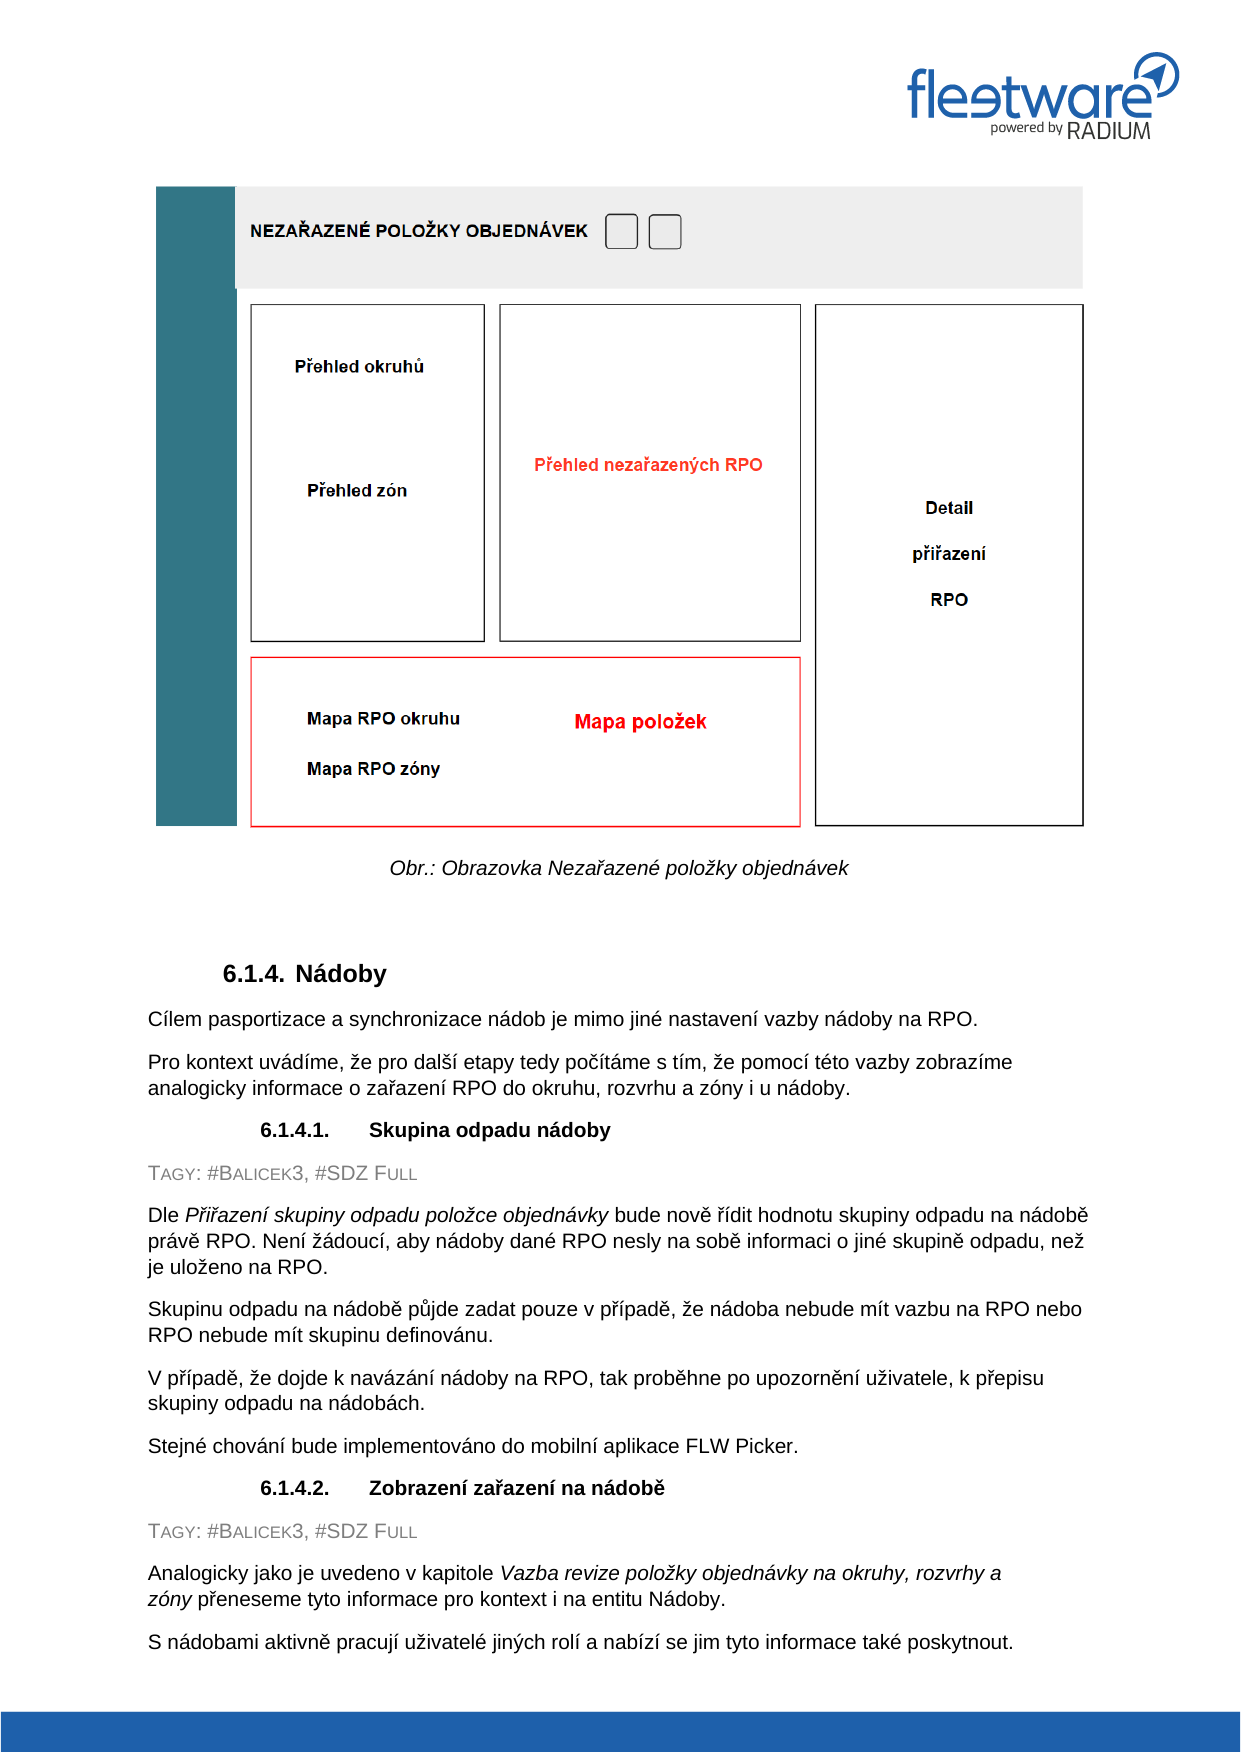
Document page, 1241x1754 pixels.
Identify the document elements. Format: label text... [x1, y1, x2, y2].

text Dle Přiřazení skupiny odpadu položce objednávky bude nově řídit hodnotu skupiny odpadu na nádobě právě RPO. Není žádoucí, aby nádoby dané RPO nesly na sobě informaci o jiné skupině odpadu, než je uloženo na RPO. [148, 1203, 1093, 1278]
text Skupinu odpadu na nádobě půjde zadat pouze v případě, že nádoba nebude mít vazbu na RPO nebo RPO nebude mít skupinu definovánu. [148, 1297, 1093, 1347]
text V případě, že dojde k navázání nádoby na RPO, tak proběhne po upozornění uživatele, k přepisu skupiny odpadu na nádobách. [148, 1365, 1093, 1415]
text S nádobami aktivně pracují uživatelé jiných rolí a nabízí se jim tyto informace také poskytnout. [148, 1629, 1093, 1653]
text Tagy: #Balicek3, #SDZ Full [148, 1519, 1093, 1543]
text Analogicky jako je uvedeno v kapitole Vazba revize položky objednávky na okruhy, rozvrhy a zóny přeneseme tyto informace pro kontext i na entitu Nádoby. [148, 1561, 1093, 1611]
text Tagy: #Balicek3, #SDZ Full [148, 1160, 1093, 1184]
subtitle Skupina odpadu nádoby [260, 1118, 1093, 1142]
picture [0, 0, 1241, 1752]
text Cílem pasportizace a synchronizace nádob je mimo jiné nastavení vazby nádoby na RPO. [148, 1007, 1093, 1031]
subtitle Zobrazení zařazení na nádobě [260, 1476, 1093, 1500]
subtitle Nádoby [223, 959, 1093, 988]
text Obr.: Obrazovka Nezařazené položky objednávek [148, 855, 1093, 879]
text Pro kontext uvádíme, že pro další etapy tedy počítáme s tím, že pomocí této vazby zobrazíme analogicky informace o zařazení RPO do okruhu, rozvrhu a zóny i u nádoby. [148, 1049, 1093, 1099]
text Stejné chování bude implementováno do mobilní aplikace FLW Picker. [148, 1434, 1093, 1458]
